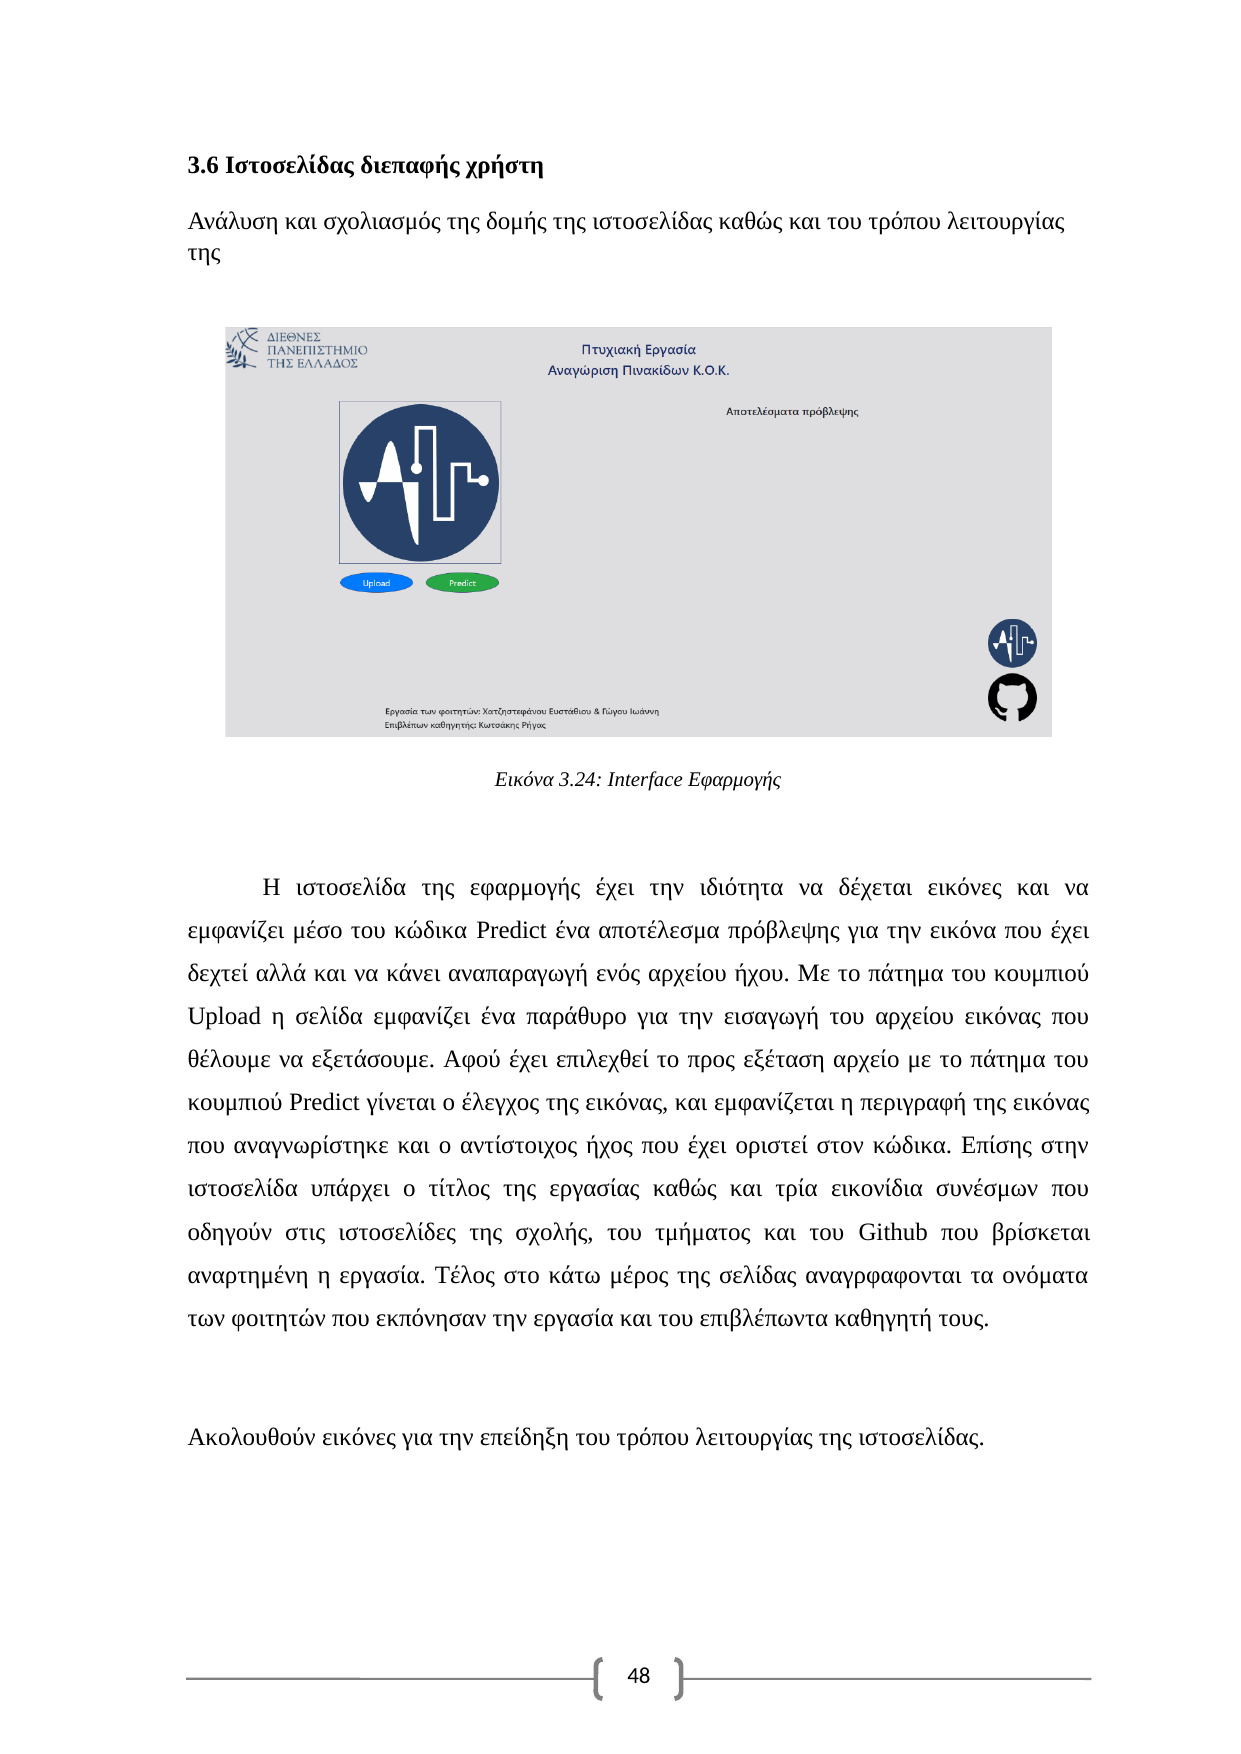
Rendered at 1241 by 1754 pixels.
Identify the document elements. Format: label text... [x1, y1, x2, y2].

text Η ιστοσελίδα της εφαρμογής έχει την ιδιότητα να δέχεται εικόνες και να εμφανίζει μέσο του κώδικα Predict ένα αποτέλεσμα πρόβλεψης για την εικόνα που έχει δεχτεί αλλά και να κάνει αναπαραγωγή ενός αρχείου ήχου. Με το πάτημα του κουμπιού Upload η σελίδα εμφανίζει ένα παράθυρο για την εισαγωγή του αρχείου εικόνας που θέλουμε να εξετάσουμε. Αφού έχει επιλεχθεί το προς εξέταση αρχείο με το πάτημα του κουμπιού Predict γίνεται ο έλεγχος της εικόνας, και εμφανίζεται η περιγραφή της εικόνας που αναγνωρίστηκε και ο αντίστοιχος ήχος που έχει οριστεί στον κώδικα. Επίσης στην ιστοσελίδα υπάρχει ο τίτλος της εργασίας καθώς και τρία εικονίδια συνέσμων που οδηγούν στις ιστοσελίδες της σχολής, του τμήματος και του Github που βρίσκεται αναρτημένη η εργασία. Τέλος στο κάτω μέρος της σελίδας αναγρφαφονται τα ονόματα των φοιτητών που εκπόνησαν την εργασία και του επιβλέπωντα καθηγητή τους. [187, 872, 1090, 1332]
subtitle 3.6 Ιστοσελίδας διεπαφής χρήστη [187, 150, 1090, 179]
text Ακολουθούν εικόνες για την επείδηξη του τρόπου λειτουργίας της ιστοσελίδας. [187, 1422, 1090, 1451]
subtitle Ανάλυση και σχολιασμός της δομής της ιστοσελίδας καθώς και του τρόπου λειτουργίας της [187, 206, 1090, 266]
picture [225, 327, 1052, 737]
